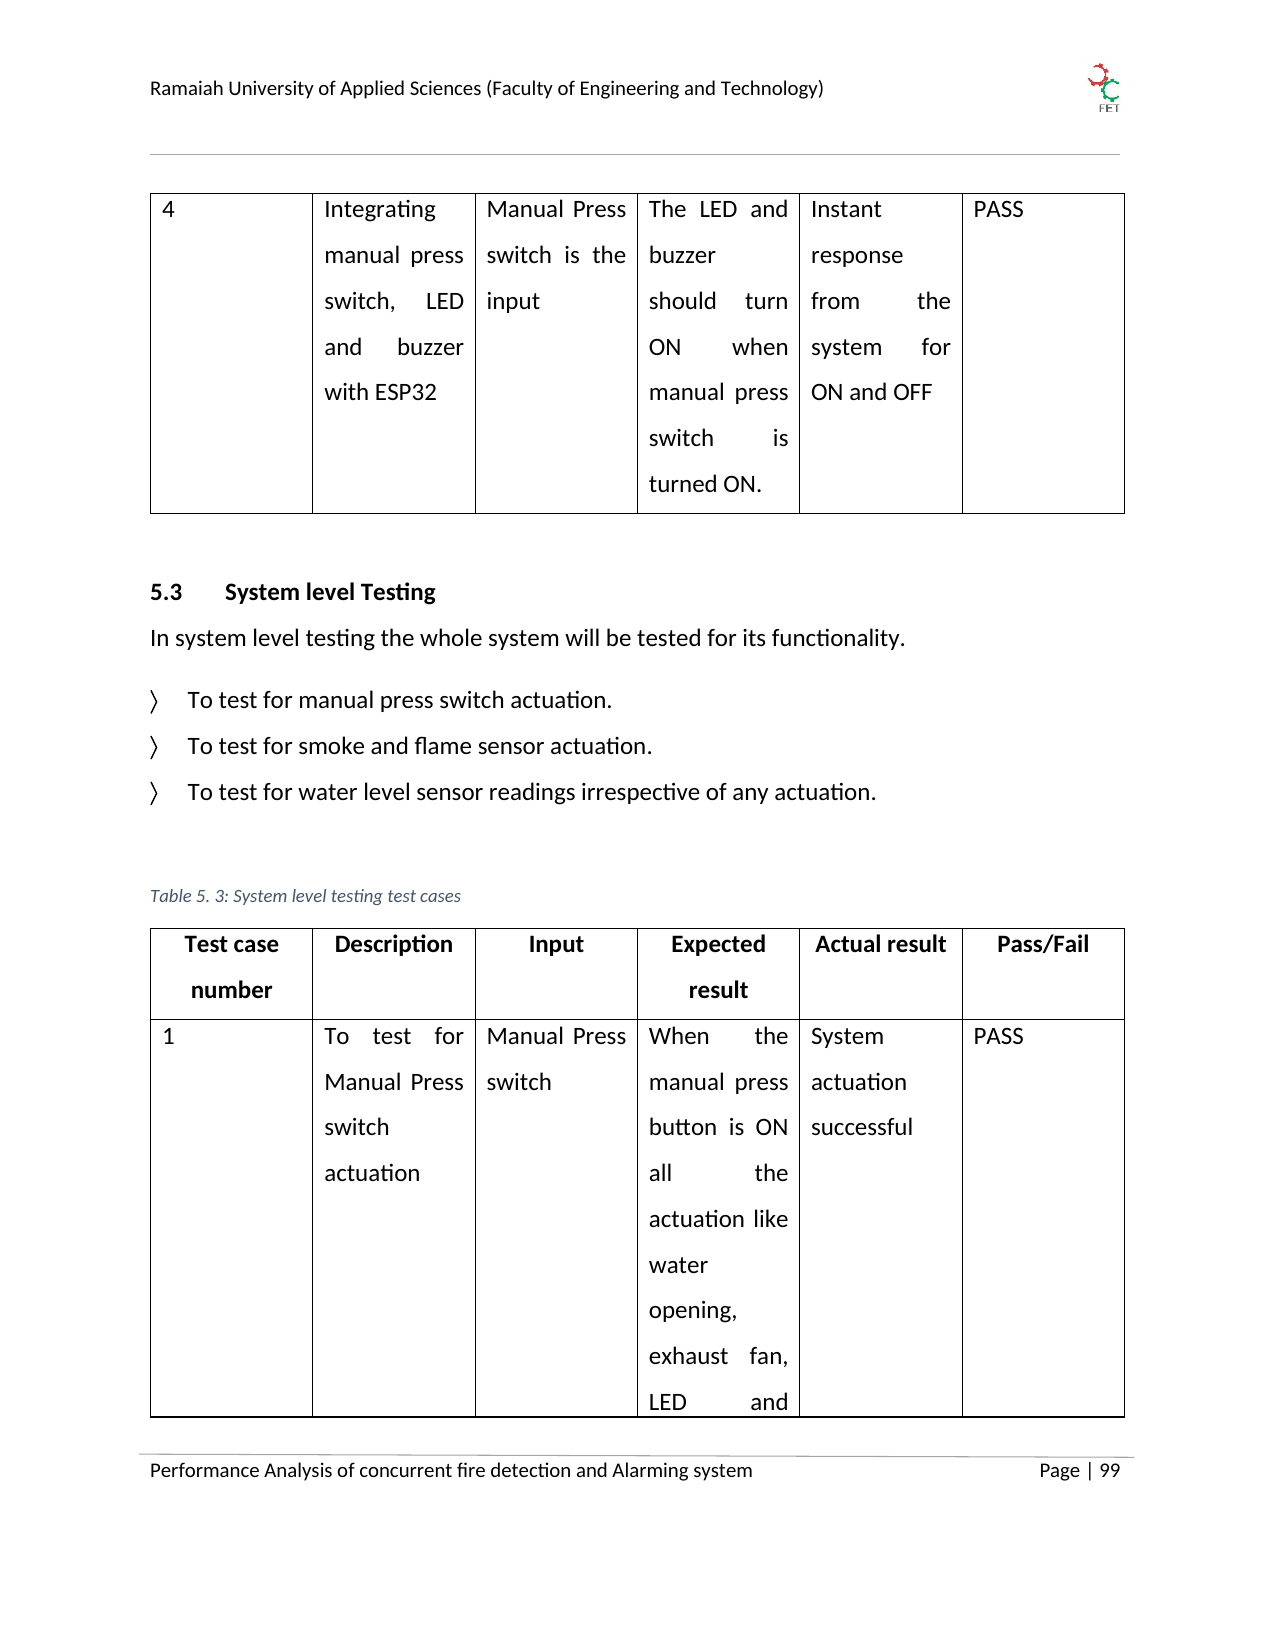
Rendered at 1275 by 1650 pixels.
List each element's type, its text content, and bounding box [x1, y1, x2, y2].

table_cell 4 [151, 194, 312, 513]
table_header Test case number [151, 929, 312, 1019]
table_cell Manual Press switch is the input [476, 194, 637, 513]
table_header Pass/Fail [963, 929, 1124, 1019]
table_header Description [313, 929, 475, 1019]
list To test for water level sensor readings irrespective of any actuation. [150, 776, 1125, 806]
table_cell The LED and buzzer should turn ON when manual press switch is turned ON. [638, 194, 799, 513]
text Table 5. 3: System level testing test cases [150, 884, 1125, 907]
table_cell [638, 1020, 799, 1416]
list To test for smoke and flame sensor actuation. [150, 730, 1125, 760]
table_cell Integrating manual press switch, LED and buzzer with ESP32 [313, 194, 475, 513]
table_header Expected result [638, 929, 799, 1019]
table_header Input [476, 929, 637, 1019]
table_cell Manual Press switch [476, 1020, 637, 1416]
table_header Actual result [800, 929, 962, 1019]
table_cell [800, 1020, 962, 1416]
subtitle 5.3 System level Testing [150, 576, 1125, 607]
table_cell 1 [151, 1020, 312, 1416]
list To test for manual press switch actuation. [150, 684, 1125, 715]
table_cell PASS [963, 194, 1124, 513]
text In system level testing the whole system will be tested for its functionality. [150, 622, 1125, 652]
picture [1084, 57, 1125, 118]
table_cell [313, 1020, 475, 1416]
table_cell PASS [963, 1020, 1124, 1416]
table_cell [800, 194, 962, 513]
